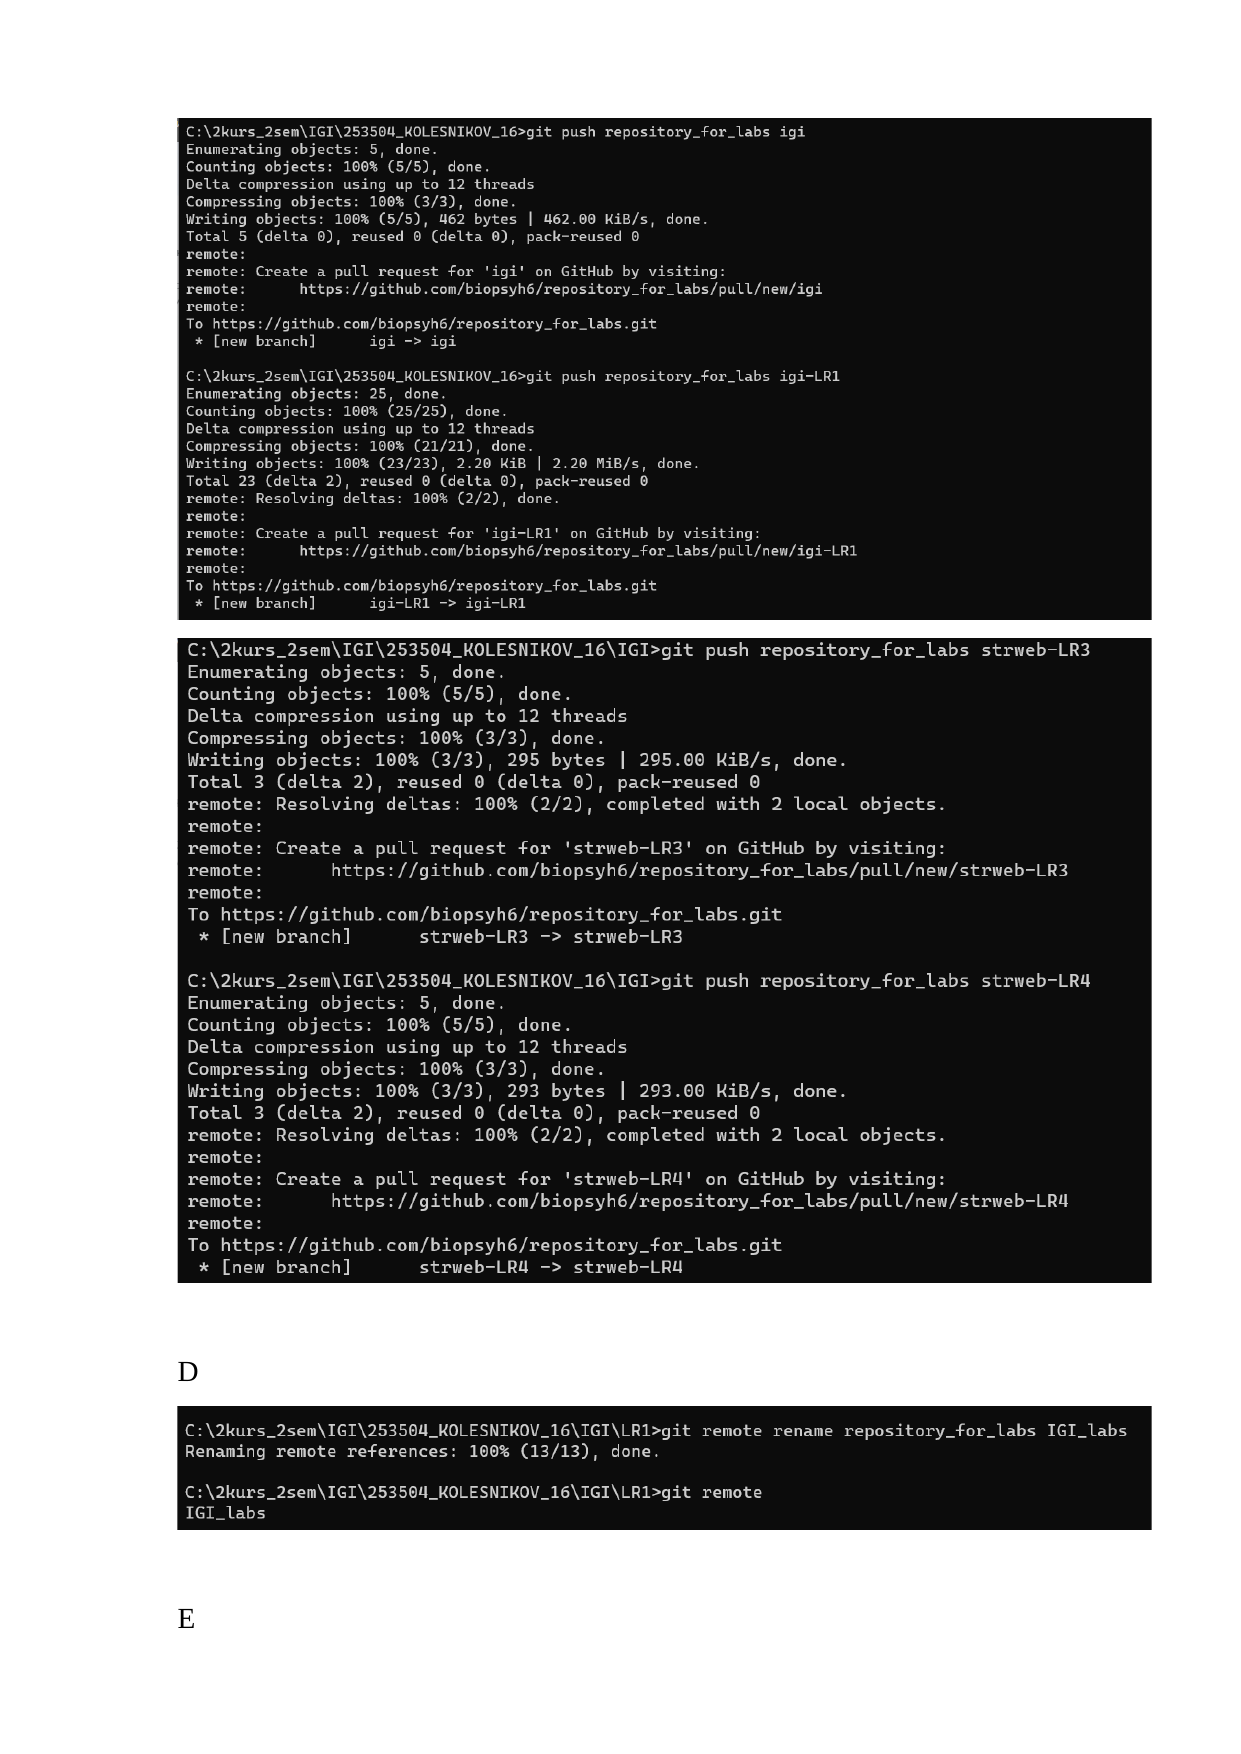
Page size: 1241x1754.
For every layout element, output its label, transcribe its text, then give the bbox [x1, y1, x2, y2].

picture [177, 638, 1152, 1283]
picture [177, 1406, 1152, 1530]
text E [177, 1601, 1152, 1634]
picture [177, 118, 1152, 620]
text D [177, 1354, 1152, 1388]
